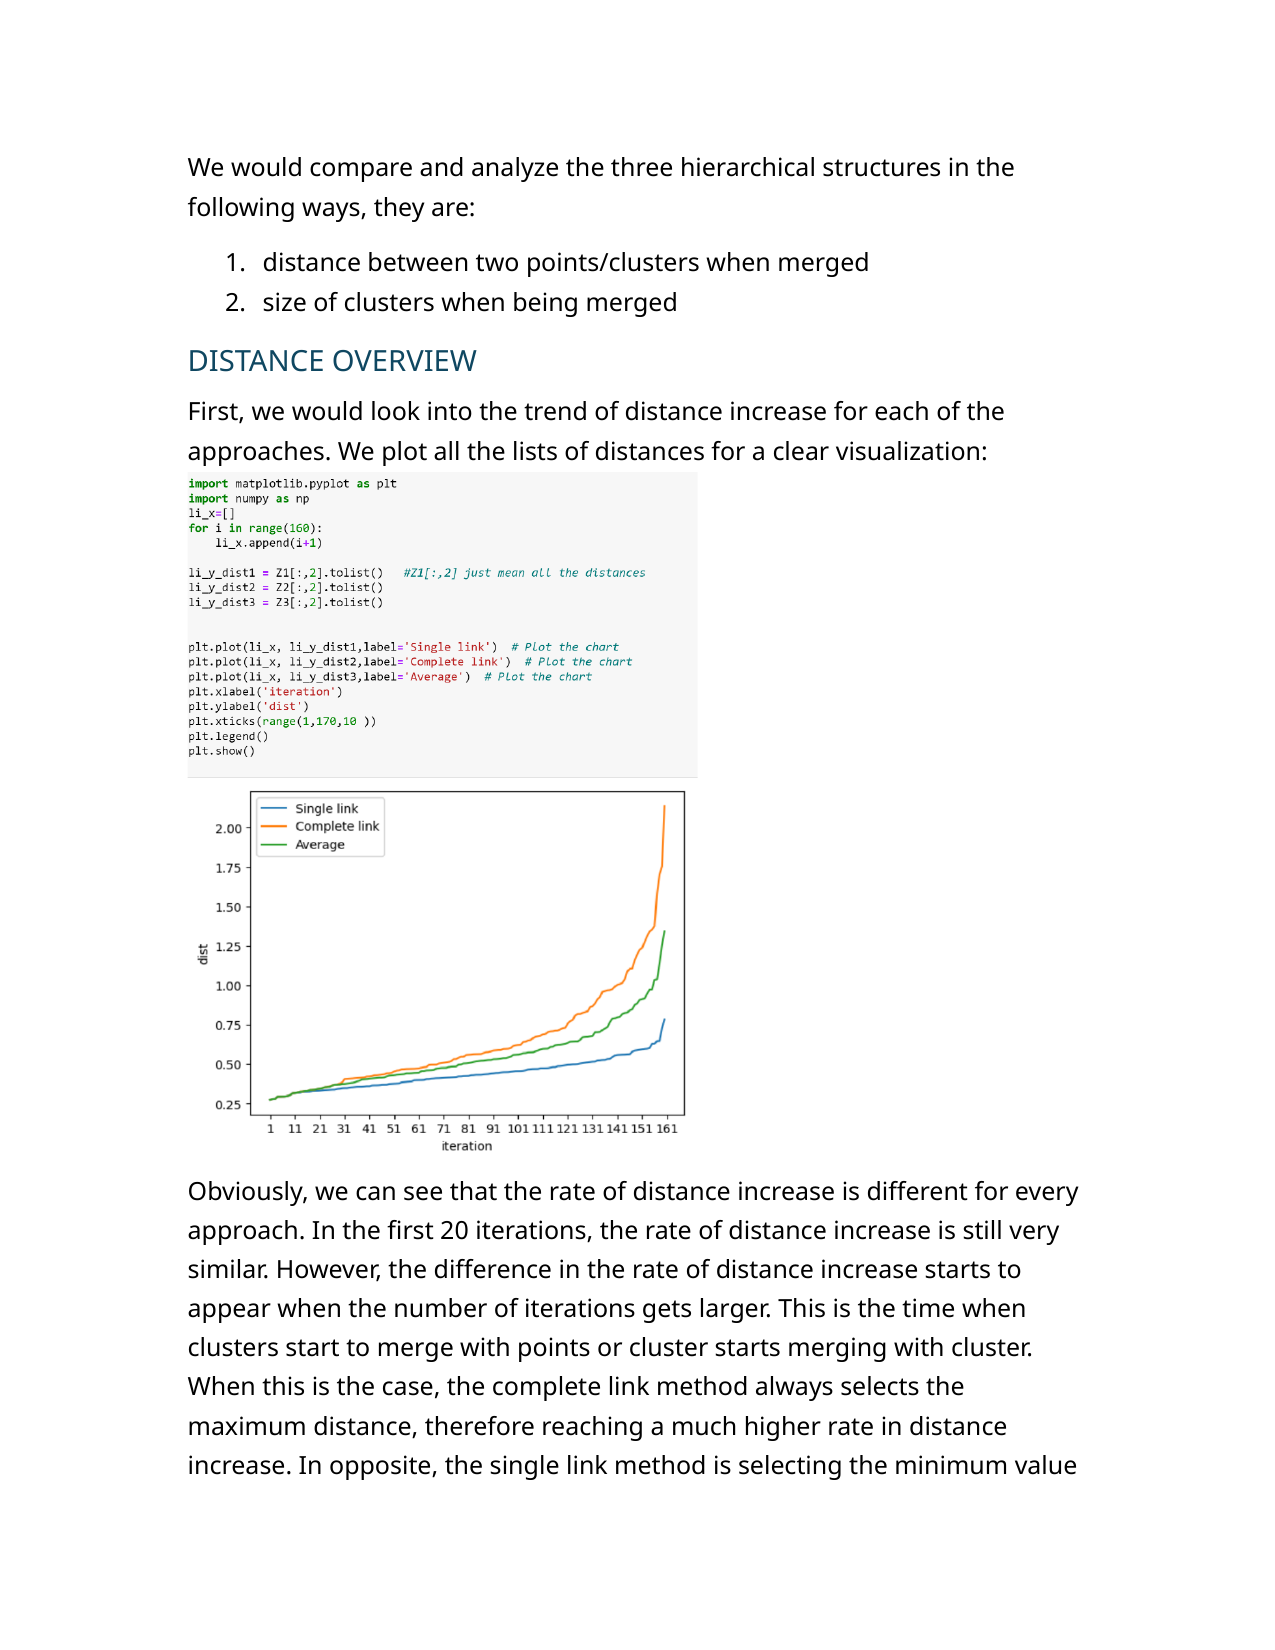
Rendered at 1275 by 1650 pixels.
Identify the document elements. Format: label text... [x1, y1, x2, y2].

list distance between two points/clusters when merged [225, 245, 1087, 279]
list size of clusters when being merged [225, 284, 1087, 318]
picture [187, 472, 698, 1152]
text We would compare and analyze the three hierarchical structures in the following ways, they are: [187, 150, 1087, 223]
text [187, 1173, 1087, 1481]
subtitle DISTANCE OVERVIEW [187, 340, 1087, 380]
